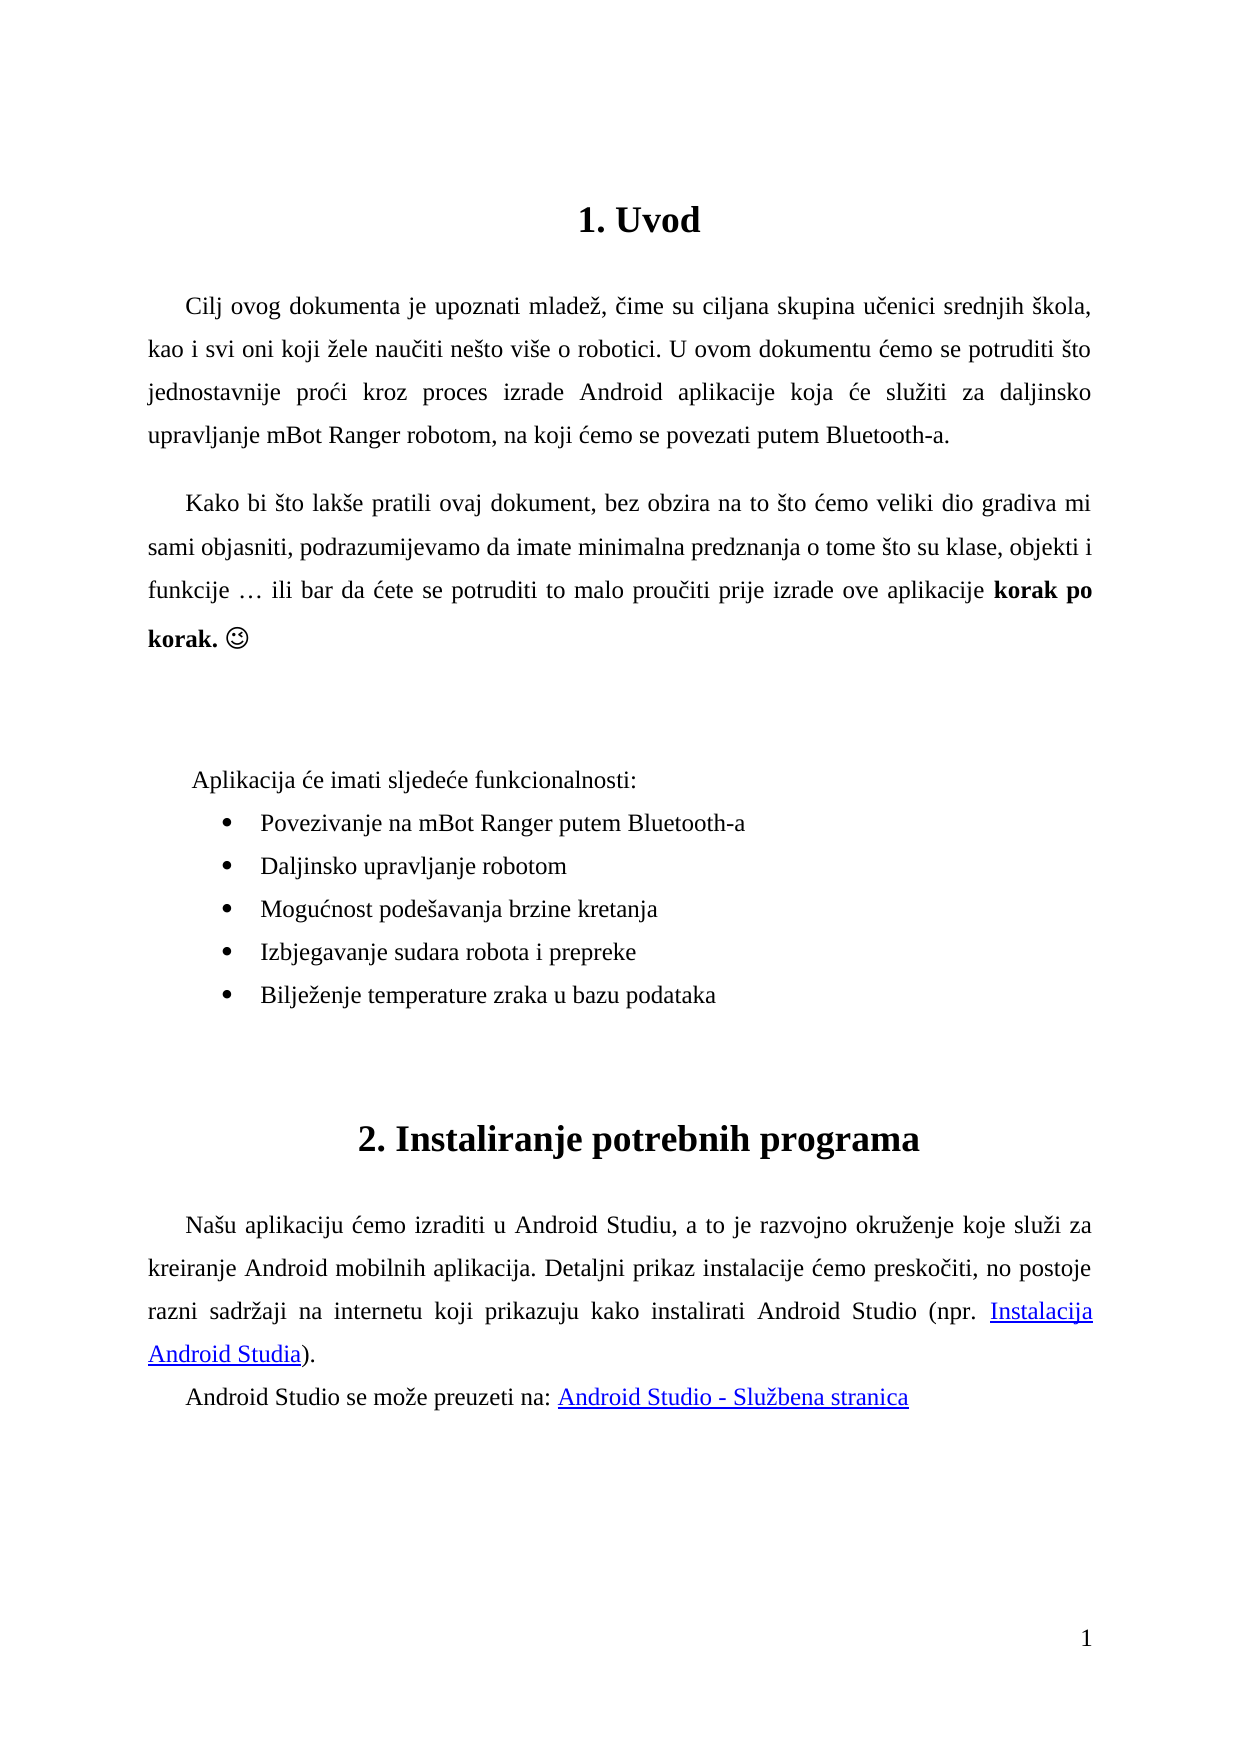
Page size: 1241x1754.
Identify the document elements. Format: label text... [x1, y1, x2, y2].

list Bilježenje temperature zraka u bazu podataka [223, 980, 1093, 1009]
subtitle Uvod [185, 198, 1093, 241]
list Izbjegavanje sudara robota i prepreke [223, 937, 1093, 966]
text Kako bi što lakše pratili ovaj dokument, bez obzira na to što ćemo veliki dio gradiva mi sami objasniti, podrazumijevamo da imate minimalna predznanja o tome što su klase, objekti i funkcije … ili bar da ćete se potruditi to malo proučiti prije izrade ove aplikacije korak po korak. 😉 [148, 488, 1093, 654]
text Cilj ovog dokumenta je upoznati mladež, čime su ciljana skupina učenici srednjih škola, kao i svi oni koji žele naučiti nešto više o robotici. U ovom dokumentu ćemo se potruditi što jednostavnije proći kroz proces izrade Android aplikacije koja će služiti za daljinsko upravljanje mBot Ranger robotom, na koji ćemo se povezati putem Bluetooth-a. [148, 291, 1093, 449]
text Android Studio se može preuzeti na: Android Studio - Službena stranica [148, 1382, 1093, 1411]
list Mogućnost podešavanja brzine kretanja [223, 894, 1093, 923]
text Našu aplikaciju ćemo izraditi u Android Studiu, a to je razvojno okruženje koje služi za kreiranje Android mobilnih aplikacija. Detaljni prikaz instalacije ćemo preskočiti, no postoje razni sadržaji na internetu koji prikazuju kako instalirati Android Studio (npr. Instalacija Android Studia). [148, 1210, 1093, 1368]
text Aplikacija će imati sljedeće funkcionalnosti: [148, 765, 1093, 793]
subtitle Instaliranje potrebnih programa [185, 1117, 1093, 1160]
list Povezivanje na mBot Ranger putem Bluetooth-a [223, 808, 1093, 837]
list Daljinsko upravljanje robotom [223, 851, 1093, 880]
